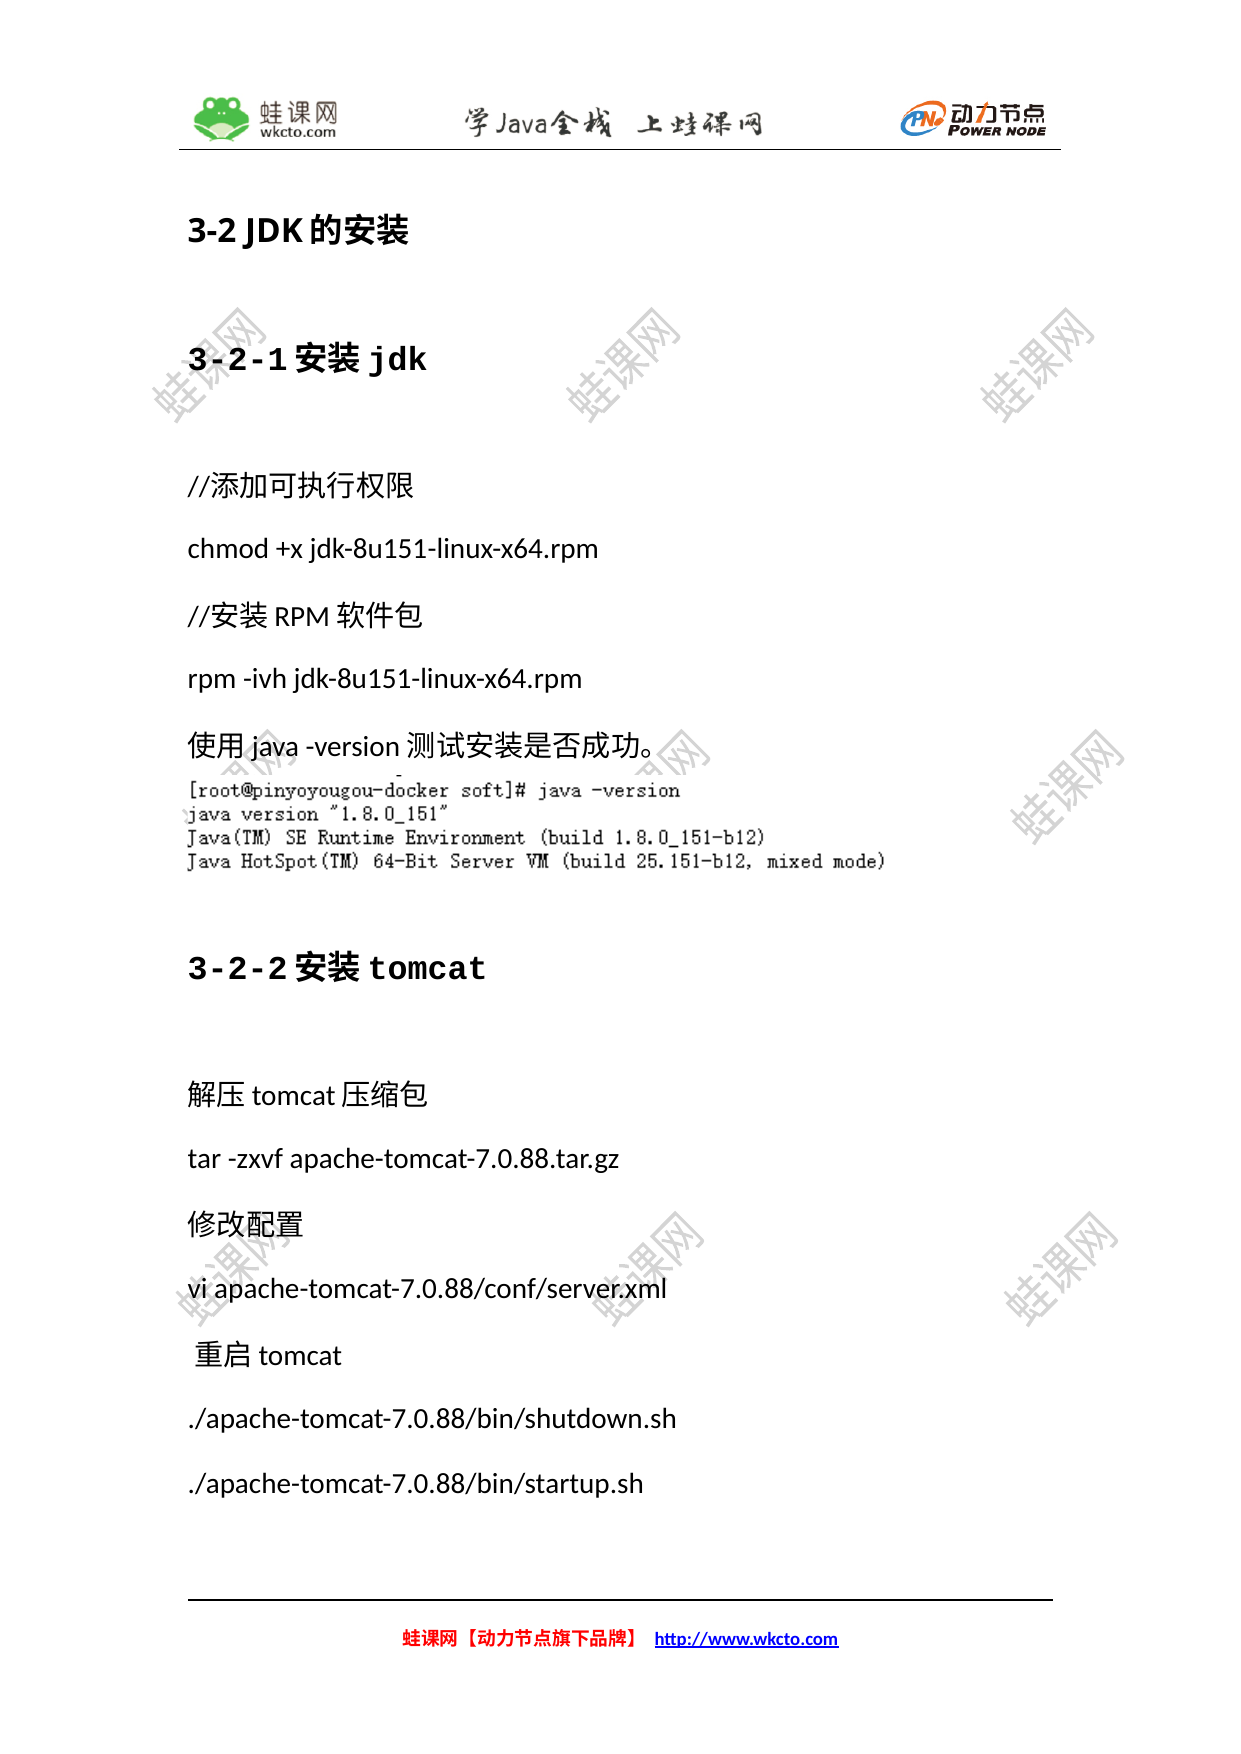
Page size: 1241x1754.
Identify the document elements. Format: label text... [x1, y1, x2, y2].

picture [187, 775, 904, 876]
subtitle 3-2-1安装jdk [187, 323, 1053, 388]
text 修改配置 [187, 1190, 1053, 1255]
picture [187, 90, 1049, 147]
text ./apache-tomcat-7.0.88/bin/startup.sh [187, 1450, 1053, 1515]
text 解压tomcat压缩包 [187, 1060, 1053, 1125]
text //安装RPM软件包 [187, 581, 1053, 646]
text 使用java -version 测试安装是否成功。 [187, 711, 1053, 776]
text tar -zxvf apache-tomcat-7.0.88.tar.gz [187, 1125, 1053, 1190]
subtitle 3-2-2安装tomcat [187, 933, 1053, 998]
text rpm -ivh jdk-8u151-linux-x64.rpm [187, 646, 1053, 711]
text vi apache-tomcat-7.0.88/conf/server.xml [187, 1255, 1053, 1320]
subtitle 3-2 JDK的安装 [187, 196, 1053, 261]
text ./apache-tomcat-7.0.88/bin/shutdown.sh [187, 1385, 1053, 1450]
text 重启tomcat [187, 1320, 1053, 1385]
text chmod +x jdk-8u151-linux-x64.rpm [187, 516, 1053, 581]
text //添加可执行权限 [187, 451, 1053, 516]
